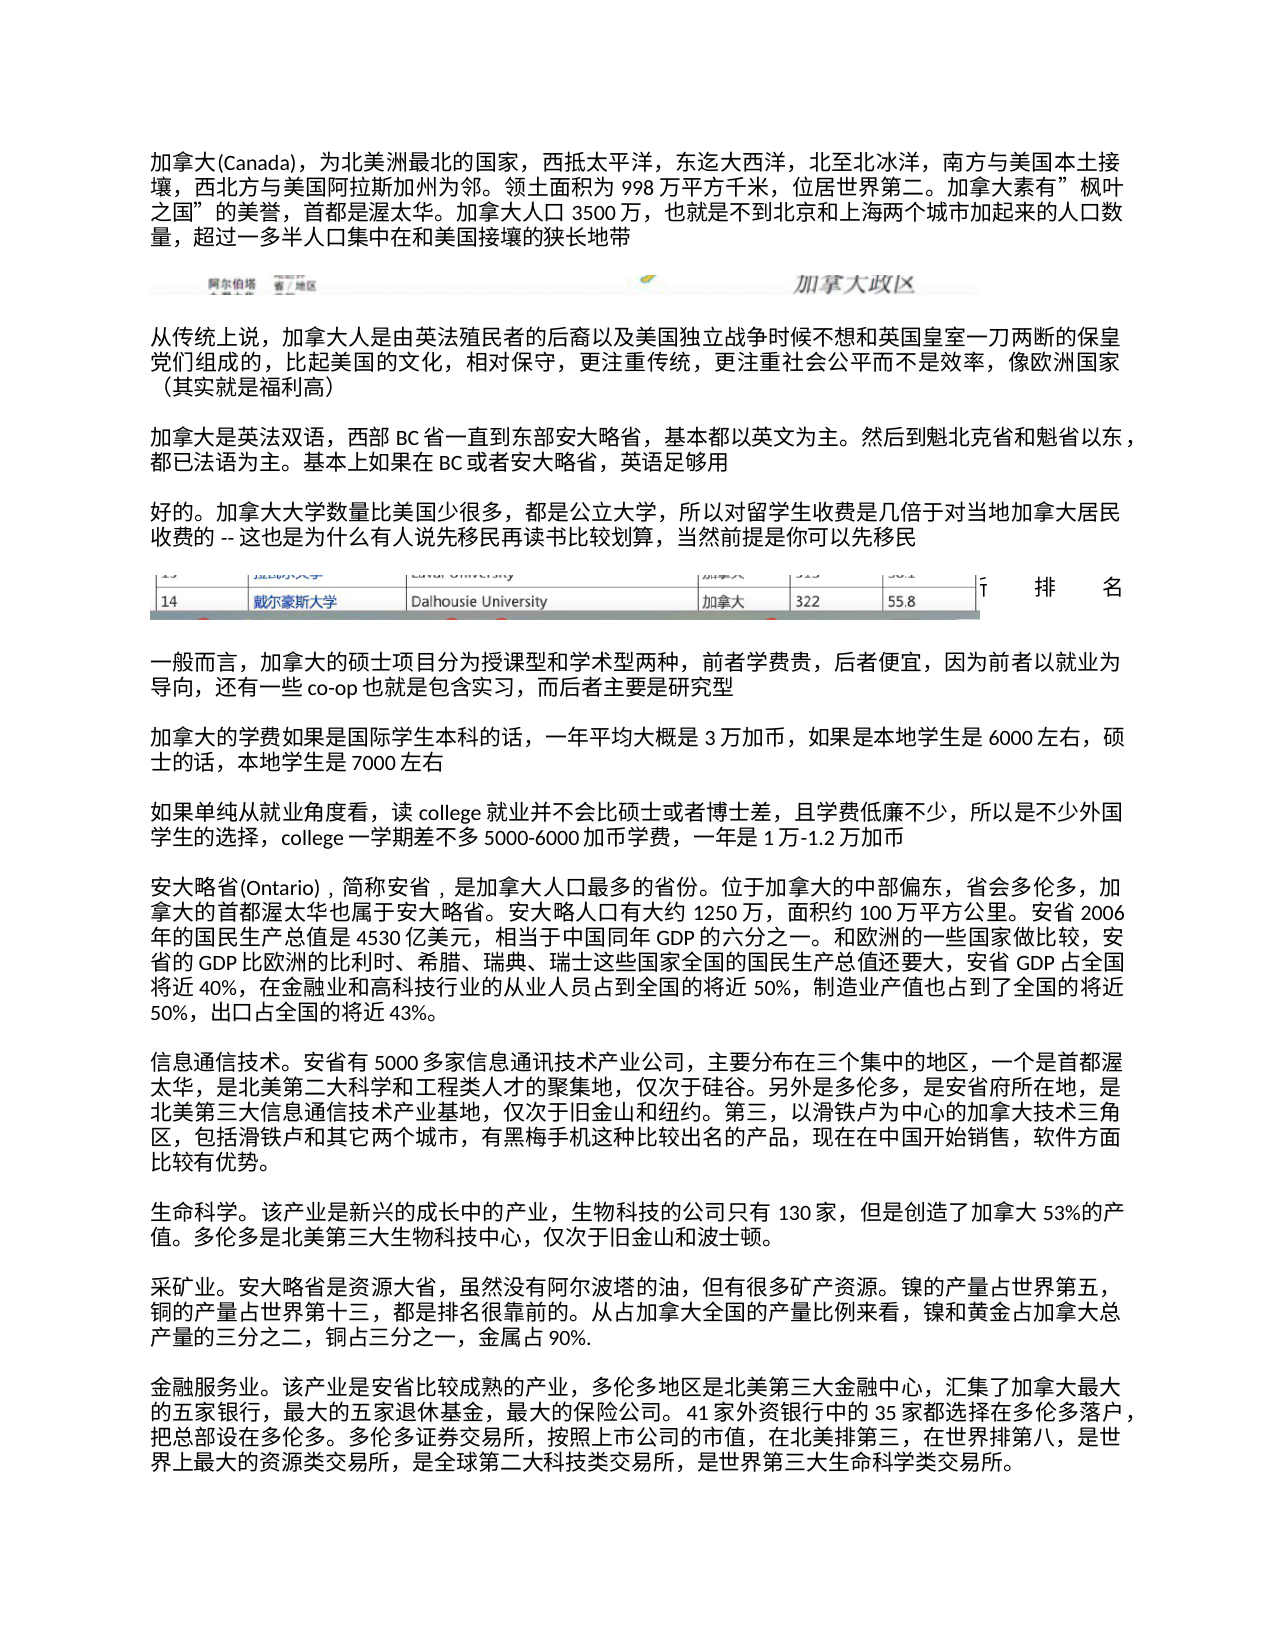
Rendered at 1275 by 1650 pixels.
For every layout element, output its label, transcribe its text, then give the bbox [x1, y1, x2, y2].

text 从传统上说，加拿大人是由英法殖民者的后裔以及美国独立战争时候不想和英国皇室一刀两断的保皇党们组成的，比起美国的文化，相对保守，更注重传统，更注重社会公平而不是效率，像欧洲国家（其实就是福利高） [150, 325, 1125, 400]
text 采矿业。安大略省是资源大省，虽然没有阿尔波塔的油，但有很多矿产资源。镍的产量占世界第五，铜的产量占世界第十三，都是排名很靠前的。从占加拿大全国的产量比例来看，镍和黄金占加拿大总产量的三分之二，铜占三分之一，金属占90%. [150, 1275, 1125, 1350]
text 加拿大的学费如果是国际学生本科的话，一年平均大概是3万加币，如果是本地学生是6000左右，硕士的话，本地学生是7000 左右 [150, 725, 1125, 775]
text 加拿大(Canada)，为北美洲最北的国家，西抵太平洋，东迄大西洋，北至北冰洋，南方与美国本土接壤，西北方与美国阿拉斯加州为邻。领土面积为998万平方千米，位居世界第二。加拿大素有”枫叶之国”的美誉，首都是渥太华。加拿大人口3500万，也就是不到北京和上海两个城市加起来的人口数量，超过一多半人口集中在和美国接壤的狭长地带 [150, 150, 1125, 250]
text 如果单纯从就业角度看，读college 就业并不会比硕士或者博士差，且学费低廉不少，所以是不少外国学生的选择，college一学期差不多5000-6000加币学费，一年是1万-1.2万加币 [150, 800, 1125, 850]
text 安大略省(Ontario)﹐简称安省﹐是加拿大人口最多的省份。位于加拿大的中部偏东，省会多伦多，加拿大的首都渥太华也属于安大略省。安大略人口有大约1250万，面积约100万平方公里。安省2006年的国民生产总值是4530亿美元，相当于中国同年GDP的六分之一。和欧洲的一些国家做比较，安省的GDP比欧洲的比利时、希腊、瑞典、瑞士这些国家全国的国民生产总值还要大，安省GDP占全国将近40%，在金融业和高科技行业的从业人员占到全国的将近50%，制造业产值也占到了全国的将近50%，出口占全国的将近43%。 [150, 875, 1125, 1025]
text 信息通信技术。安省有5000多家信息通讯技术产业公司，主要分布在三个集中的地区，一个是首都渥太华，是北美第二大科学和工程类人才的聚集地，仅次于硅谷。另外是多伦多，是安省府所在地，是北美第三大信息通信技术产业基地，仅次于旧金山和纽约。第三，以滑铁卢为中心的加拿大技术三角区，包括滑铁卢和其它两个城市，有黑梅手机这种比较出名的产品，现在在中国开始销售，软件方面比较有优势。 [150, 1050, 1125, 1175]
text 这是美国给加拿大大学的最新排名 [150, 575, 1125, 625]
text 好的。加拿大大学数量比美国少很多，都是公立大学，所以对留学生收费是几倍于对当地加拿大居民收费的 -- 这也是为什么有人说先移民再读书比较划算，当然前提是你可以先移民 [150, 500, 1125, 550]
text 金融服务业。该产业是安省比较成熟的产业，多伦多地区是北美第三大金融中心，汇集了加拿大最大的五家银行，最大的五家退休基金，最大的保险公司。41家外资银行中的35家都选择在多伦多落户，把总部设在多伦多。多伦多证券交易所，按照上市公司的市值，在北美排第三，在世界排第八，是世界上最大的资源类交易所，是全球第二大科技类交易所，是世界第三大生命科学类交易所。 [150, 1375, 1125, 1475]
text 加拿大是英法双语，西部BC省一直到东部安大略省，基本都以英文为主。然后到魁北克省和魁省以东，都已法语为主。基本上如果在BC或者安大略省，英语足够用 [150, 425, 1125, 475]
text 一般而言，加拿大的硕士项目分为授课型和学术型两种，前者学费贵，后者便宜，因为前者以就业为导向，还有一些co-op也就是包含实习，而后者主要是研究型 [150, 650, 1125, 700]
text 生命科学。该产业是新兴的成长中的产业，生物科技的公司只有130家，但是创造了加拿大53%的产值。多伦多是北美第三大生物科技中心，仅次于旧金山和波士顿。 [150, 1200, 1125, 1250]
